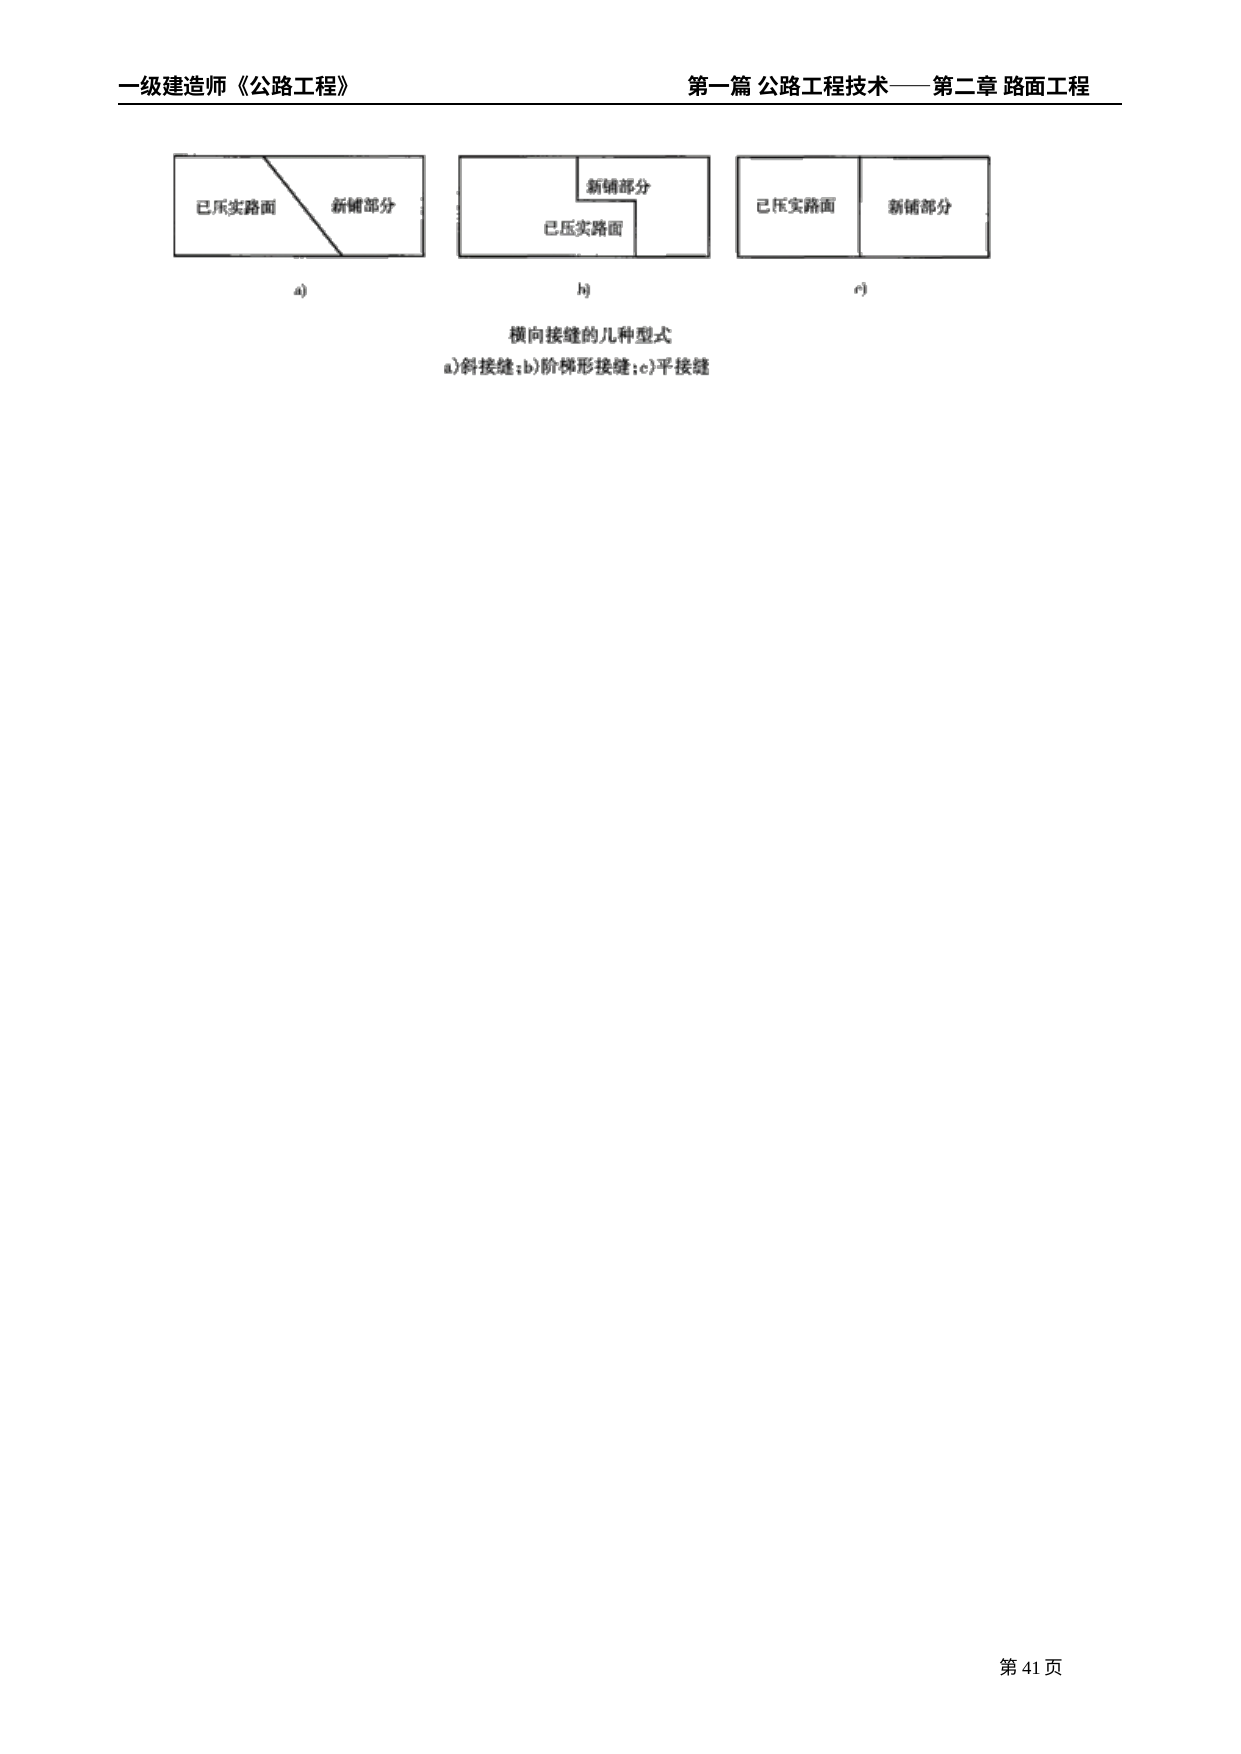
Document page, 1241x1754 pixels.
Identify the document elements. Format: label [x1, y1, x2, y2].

picture [166, 146, 997, 383]
